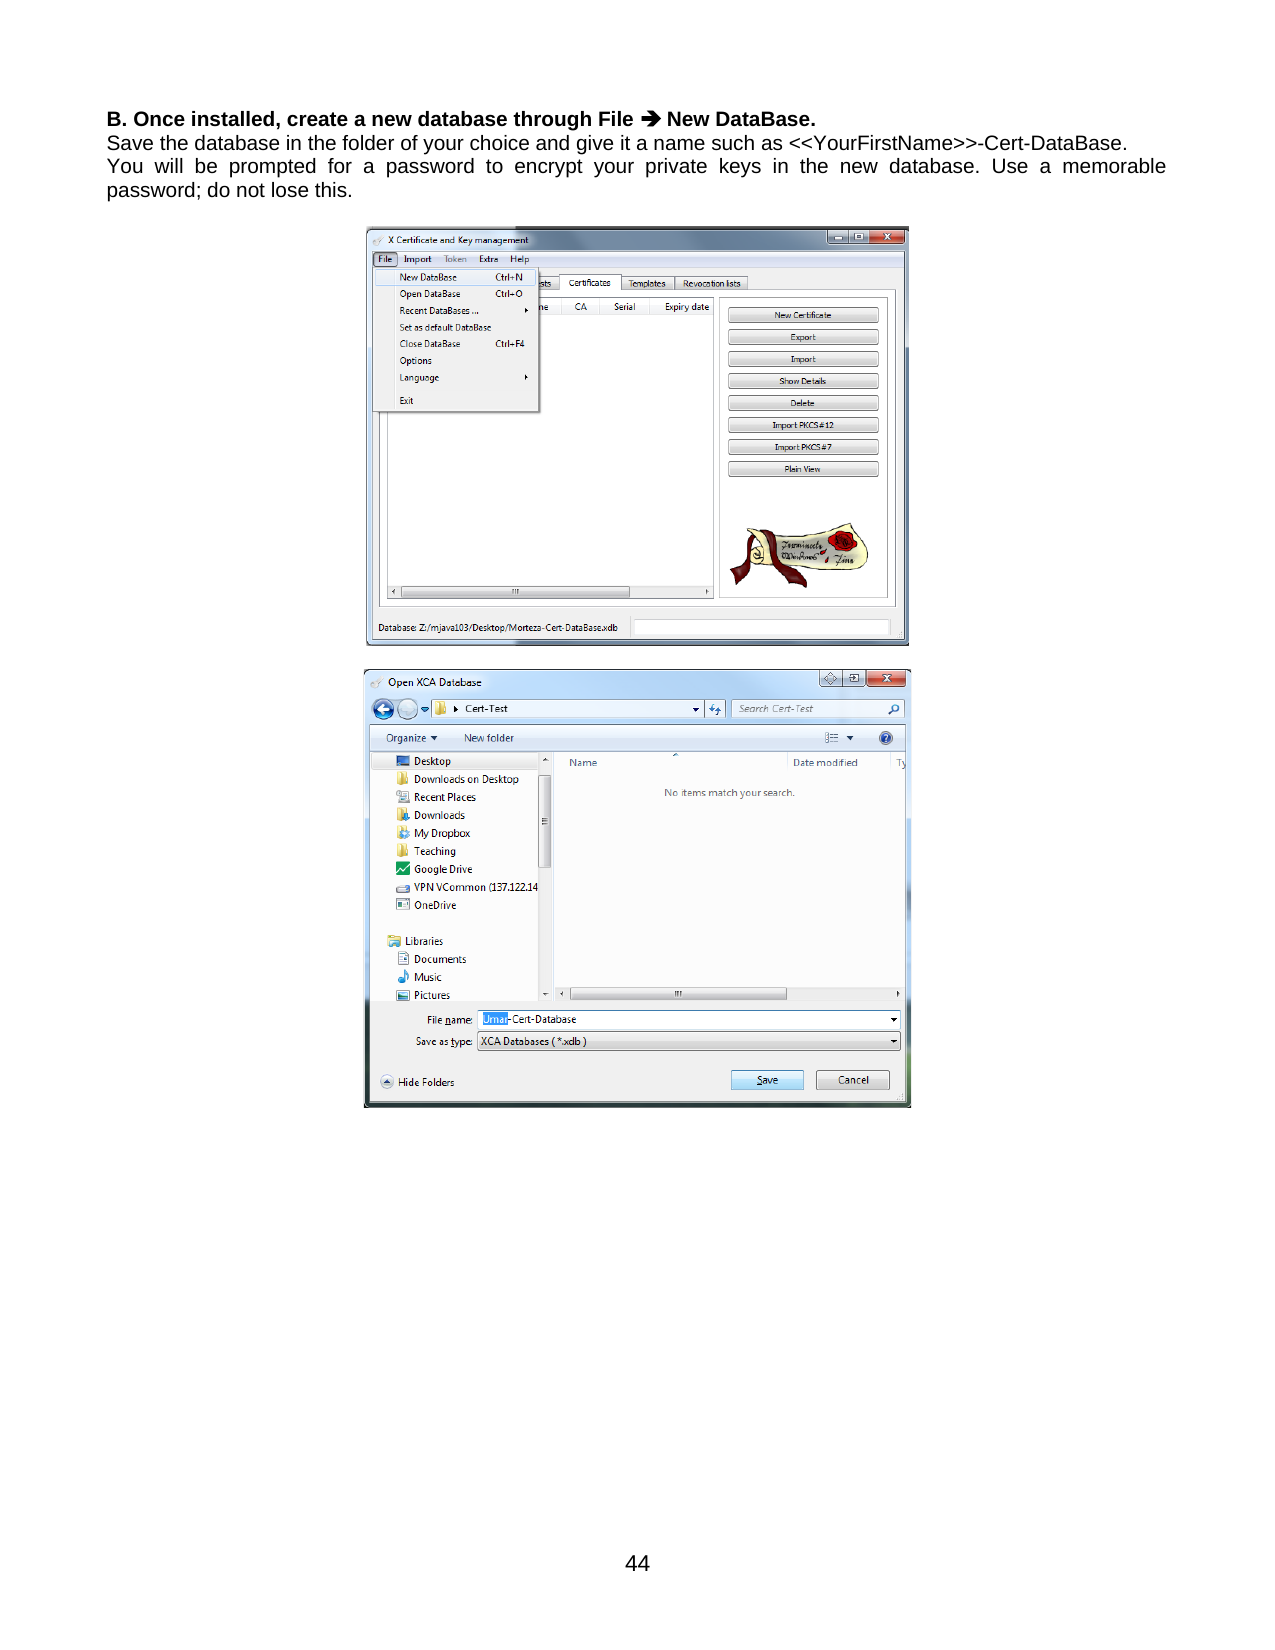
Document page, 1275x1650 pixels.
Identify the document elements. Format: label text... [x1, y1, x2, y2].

text Save the database in the folder of your choice and give it a name such as <<YourFirstName>>-Cert-DataBase. [106, 130, 1169, 154]
picture [363, 669, 912, 1108]
text B. Once installed, create a new database through File New DataBase. [106, 106, 1169, 130]
picture [366, 226, 909, 646]
text You will be prompted for a password to encrypt your private keys in the new database. Use a memorable password; do not lose this. [106, 154, 1169, 202]
